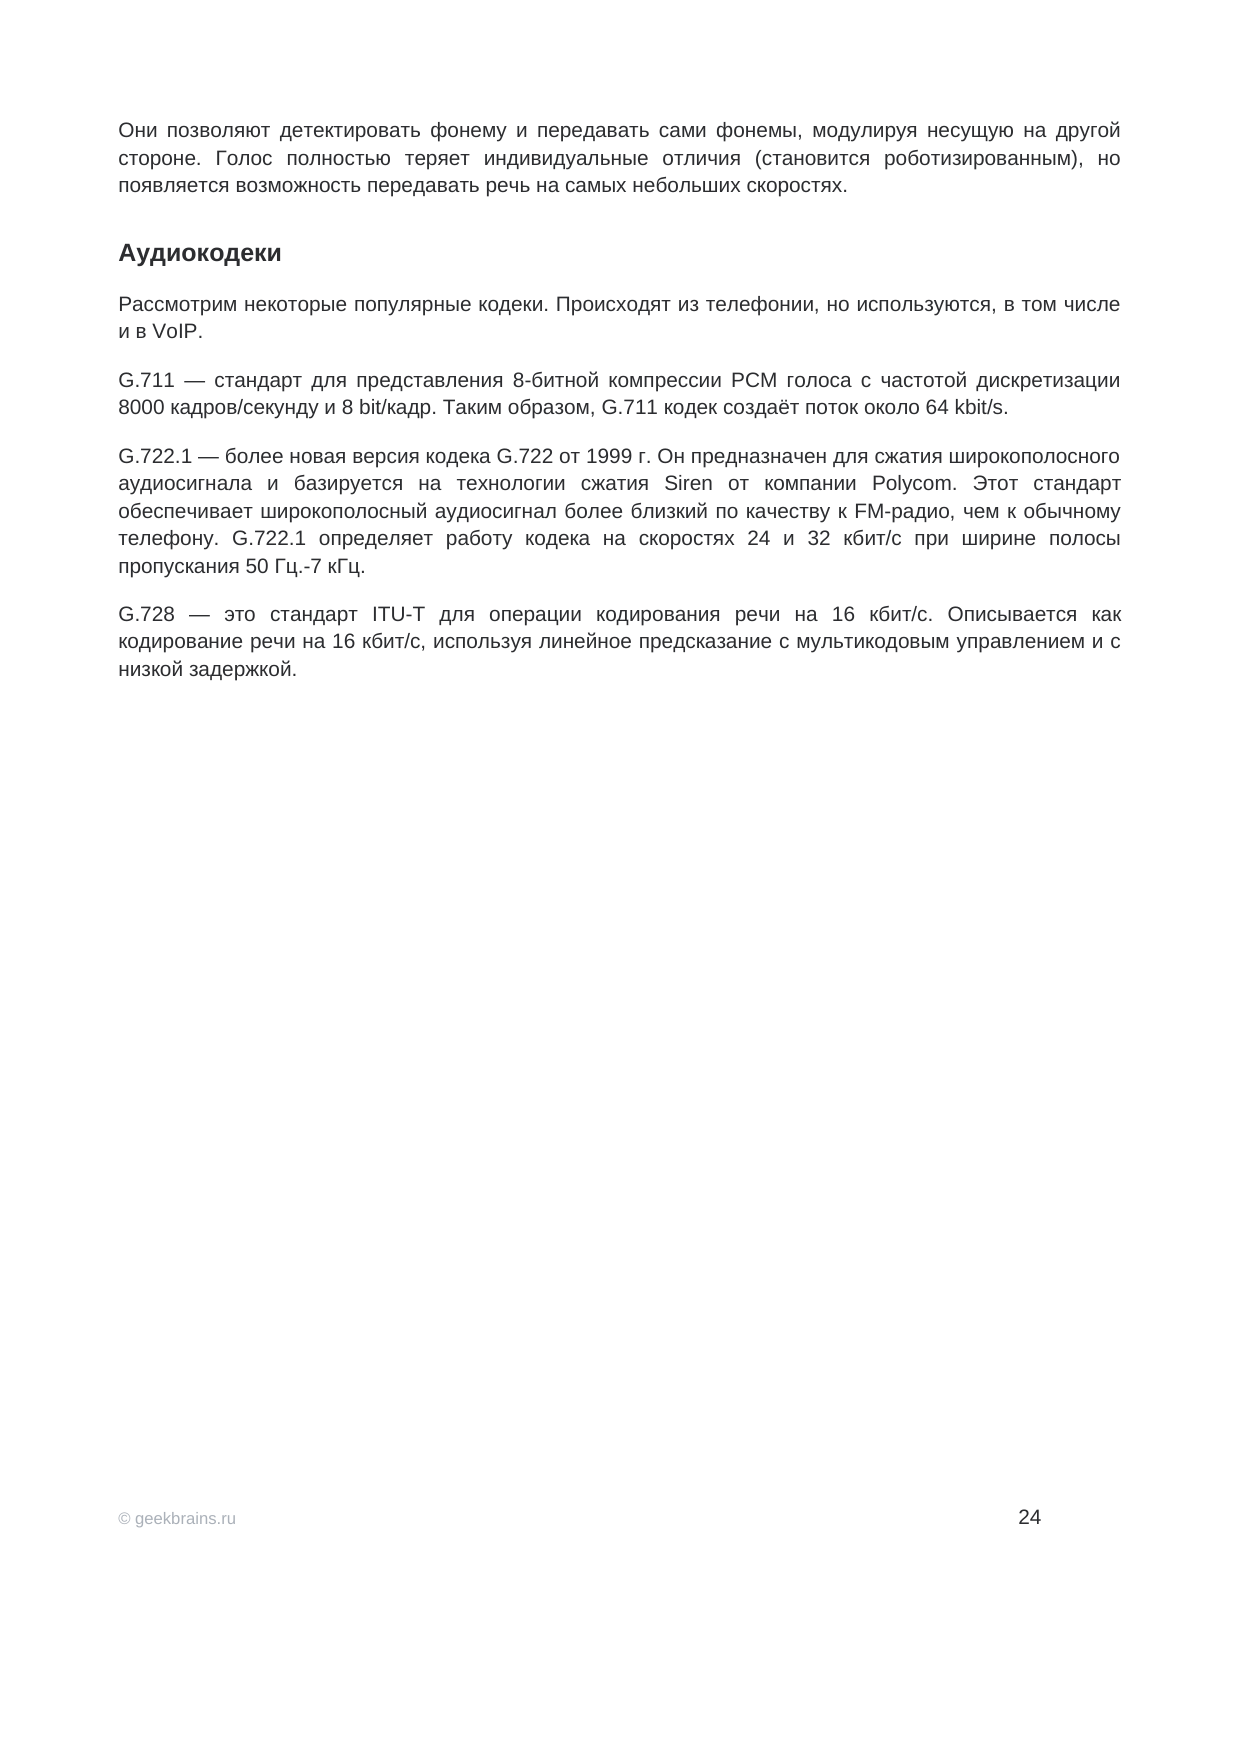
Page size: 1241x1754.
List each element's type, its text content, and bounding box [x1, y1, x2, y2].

text G.711 — стандарт для представления 8-битной компрессии PCM голоса с частотой дискретизации 8000 кадров/секунду и 8 bit/кадр. Таким образом, G.711 кодек создаёт поток около 64 kbit/s. [118, 368, 1122, 419]
text Рассмотрим некоторые популярные кодеки. Происходят из телефонии, но используются, в том числе и в VoIP. [118, 292, 1122, 343]
subtitle Аудиокодеки [118, 238, 1122, 267]
text G.722.1 — более новая версия кодека G.722 от 1999 г. Он предназначен для сжатия широкополосного аудиосигнала и базируется на технологии сжатия Siren от компании Polycom. Этот стандарт обеспечивает широкополосный аудиосигнал более близкий по качеству к FM-радио, чем к обычному телефону. G.722.1 определяет работу кодека на скоростях 24 и 32 кбит/с при ширине полосы пропускания 50 Гц.-7 кГц. [118, 443, 1122, 577]
text Они позволяют детектировать фонему и передавать сами фонемы, модулируя несущую на другой стороне. Голос полностью теряет индивидуальные отличия (становится роботизированным), но появляется возможность передавать речь на самых небольших скоростях. [118, 118, 1122, 197]
text G.728 — это стандарт ITU-T для операции кодирования речи на 16 кбит/с. Описывается как кодирование речи на 16 кбит/с, используя линейное предсказание с мультикодовым управлением и с низкой задержкой. [118, 602, 1122, 681]
